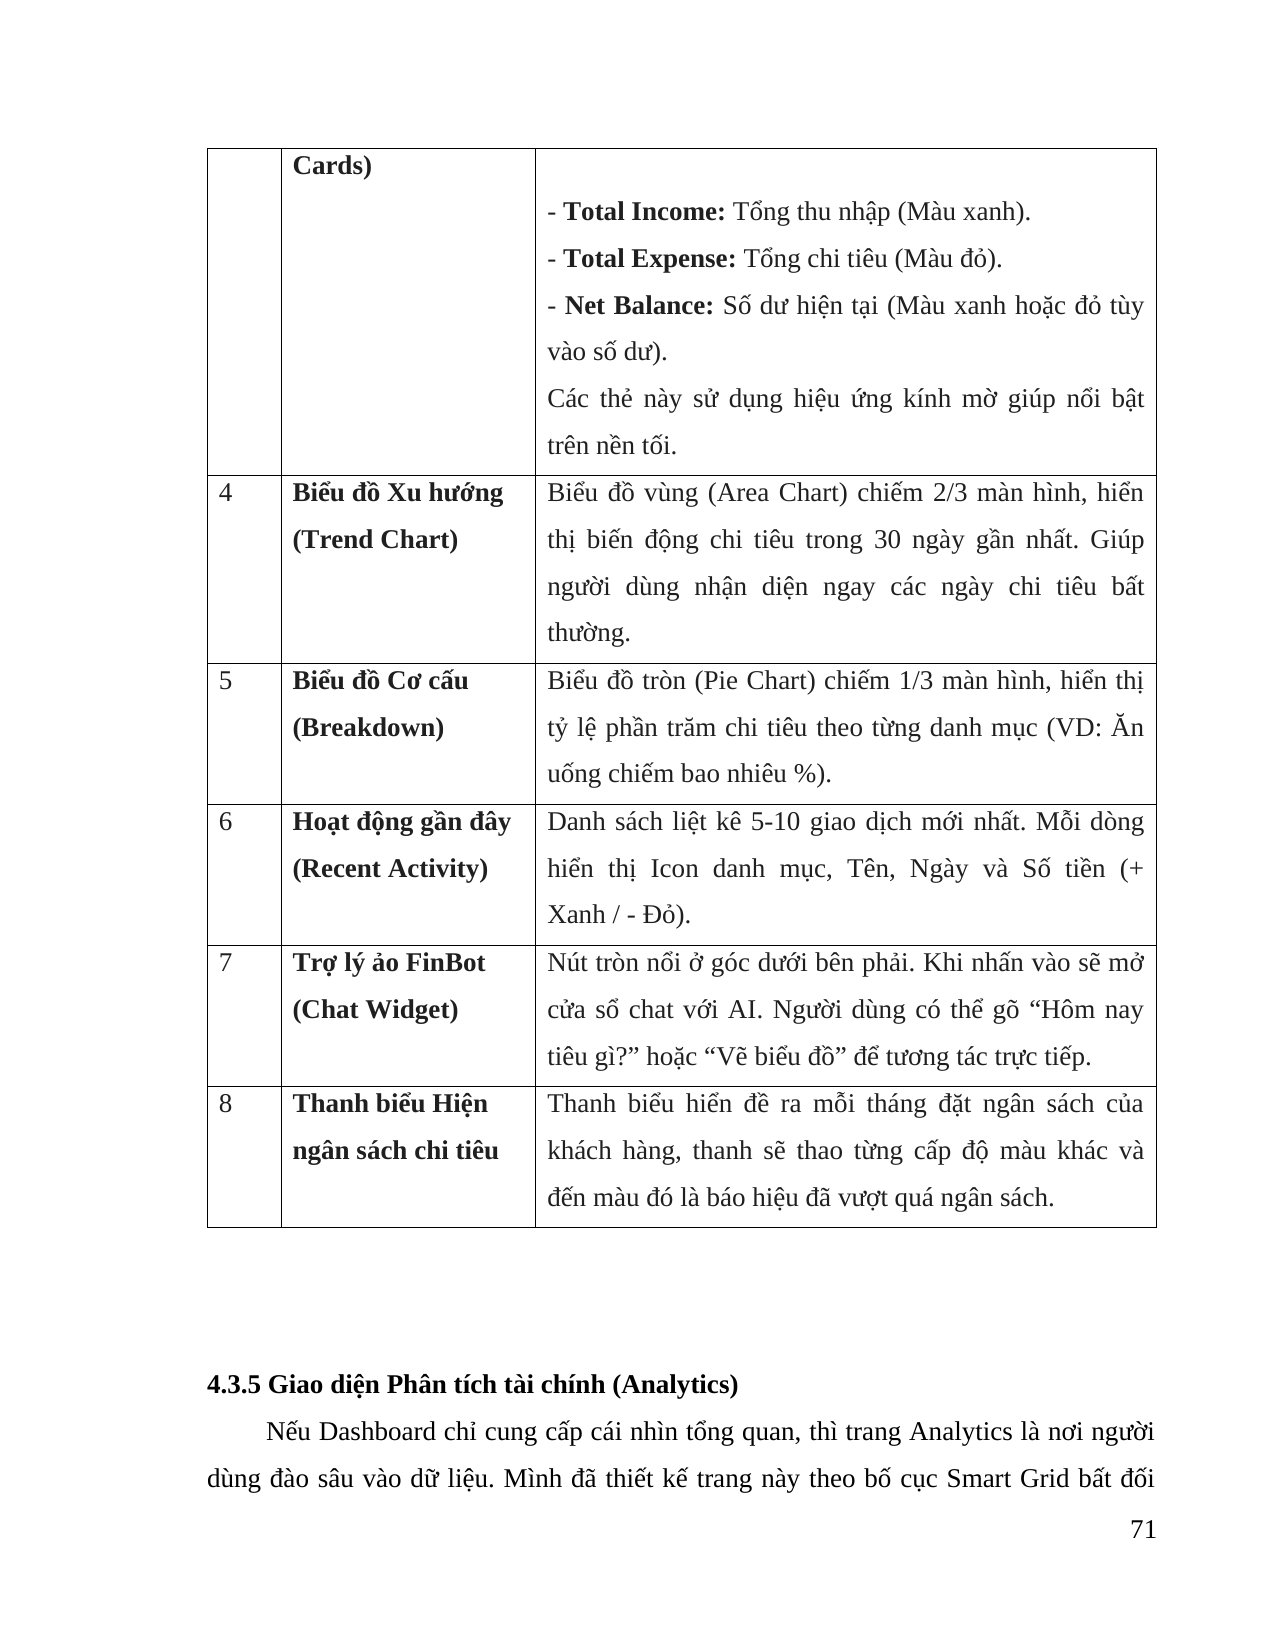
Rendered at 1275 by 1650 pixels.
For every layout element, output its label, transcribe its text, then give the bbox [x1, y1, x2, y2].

text 4.3.5 Giao diện Phân tích tài chính (Analytics) [207, 1368, 1157, 1399]
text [207, 1415, 1157, 1493]
table_cell 3 [208, 149, 281, 475]
table_cell Trợ lý ảo FinBot (Chat Widget) [282, 946, 535, 1086]
table_cell 8 [208, 1087, 281, 1227]
table_cell 7 [208, 946, 281, 1086]
table_cell Thanh biểu Hiện ngân sách chi tiêu [282, 1087, 535, 1227]
table_cell Nút tròn nổi ở góc dưới bên phải. Khi nhấn vào sẽ mở cửa sổ chat với AI. Người dùng có thể gõ “Hôm nay tiêu gì?” hoặc “Vẽ biểu đồ” để tương tác trực tiếp. [536, 946, 1156, 1086]
table_cell Hoạt động gần đây (Recent Activity) [282, 805, 535, 945]
table_cell Biểu đồ tròn (Pie Chart) chiếm 1/3 màn hình, hiển thị tỷ lệ phần trăm chi tiêu theo từng danh mục (VD: Ăn uống chiếm bao nhiêu %). [536, 664, 1156, 804]
table_cell 4 [208, 476, 281, 663]
table_cell 5 [208, 664, 281, 804]
table_cell 6 [208, 805, 281, 945]
table_cell Biểu đồ vùng (Area Chart) chiếm 2/3 màn hình, hiển thị biến động chi tiêu trong 30 ngày gần nhất. Giúp người dùng nhận diện ngay các ngày chi tiêu bất thường. [536, 476, 1156, 663]
table_cell Biểu đồ Xu hướng (Trend Chart) [282, 476, 535, 663]
table_cell Biểu đồ Cơ cấu (Breakdown) [282, 664, 535, 804]
table_cell Thẻ KPI (KPI Cards) [282, 149, 535, 475]
table_cell Danh sách liệt kê 5-10 giao dịch mới nhất. Mỗi dòng hiển thị Icon danh mục, Tên, Ngày và Số tiền (+ Xanh / - Đỏ). [536, 805, 1156, 945]
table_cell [536, 149, 1156, 475]
table_cell Thanh biểu hiển đề ra mỗi tháng đặt ngân sách của khách hàng, thanh sẽ thao từng cấp độ màu khác và đến màu đó là báo hiệu đã vượt quá ngân sách. [536, 1087, 1156, 1227]
